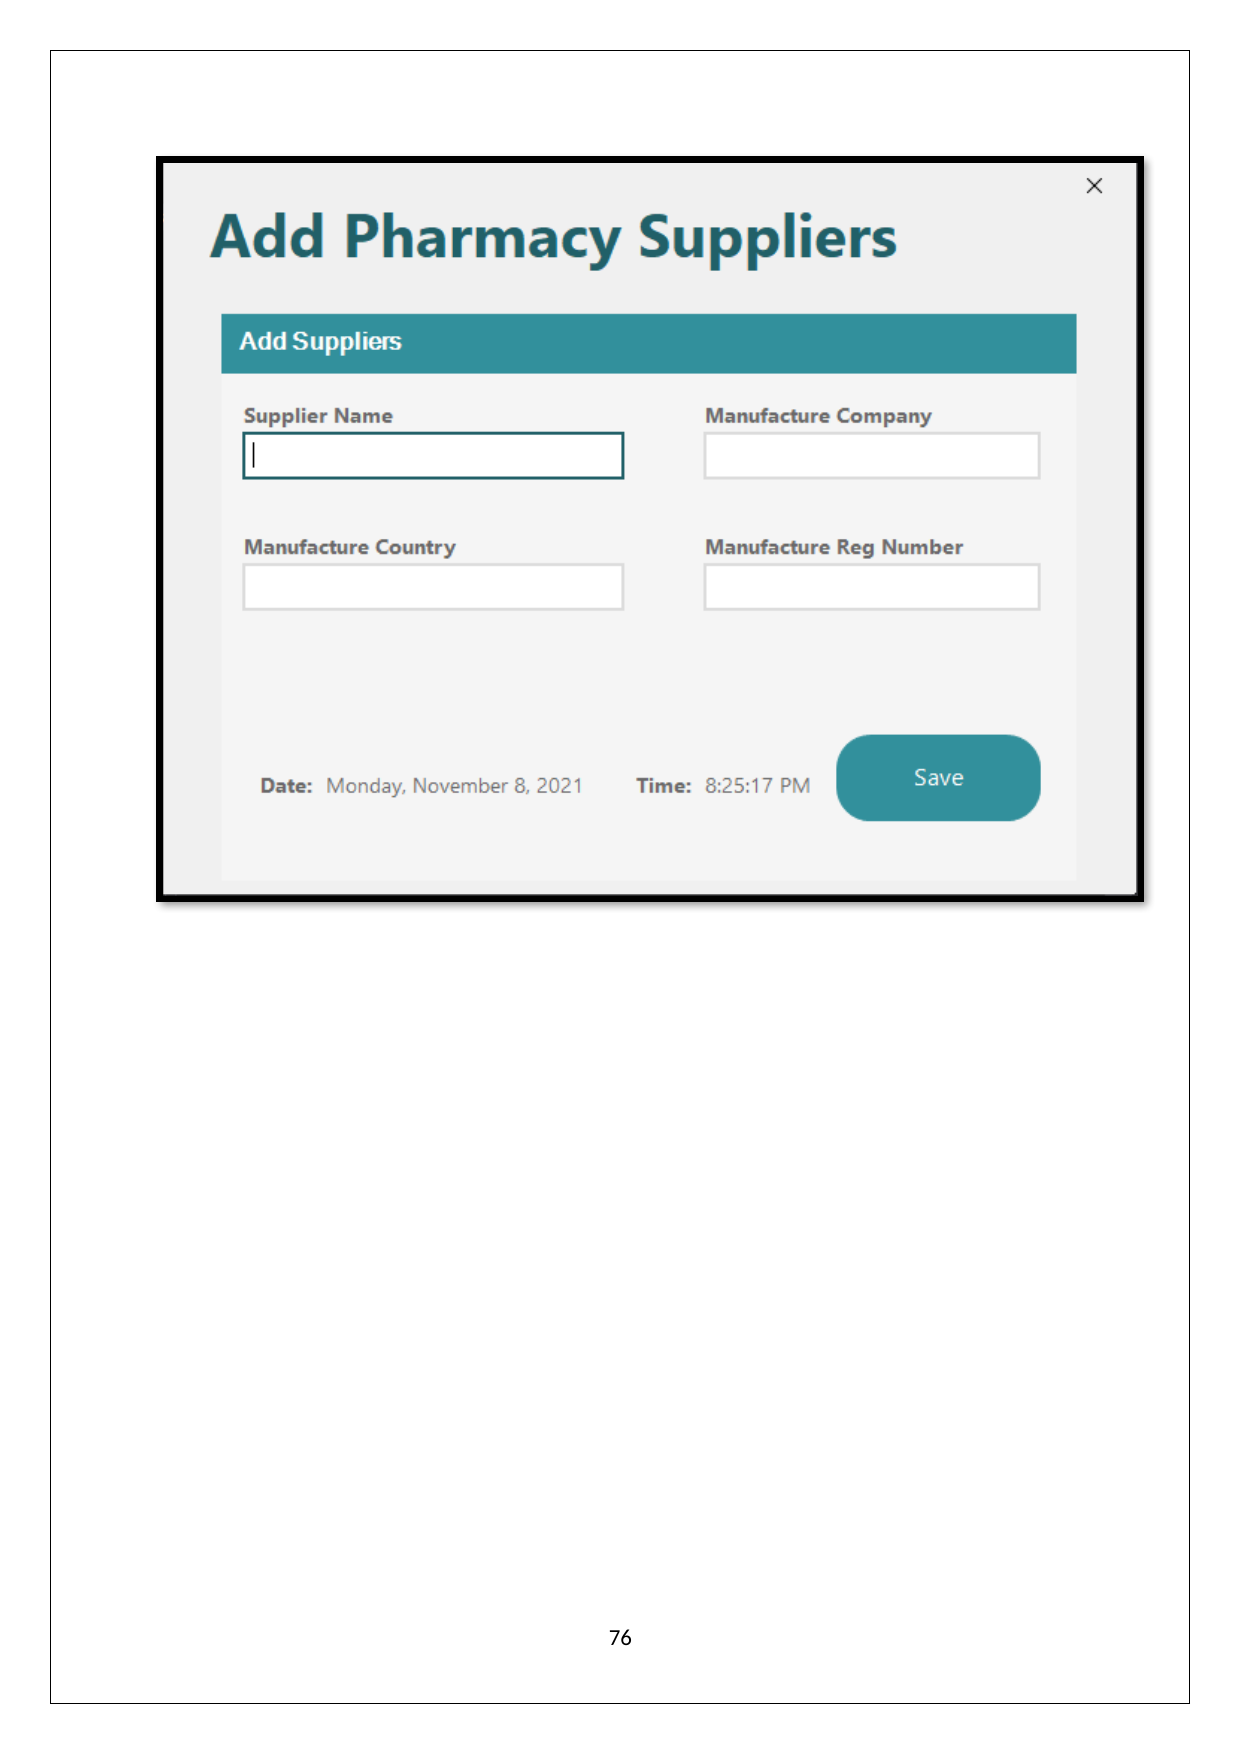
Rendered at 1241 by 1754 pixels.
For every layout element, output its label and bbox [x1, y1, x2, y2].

picture [163, 163, 1138, 896]
